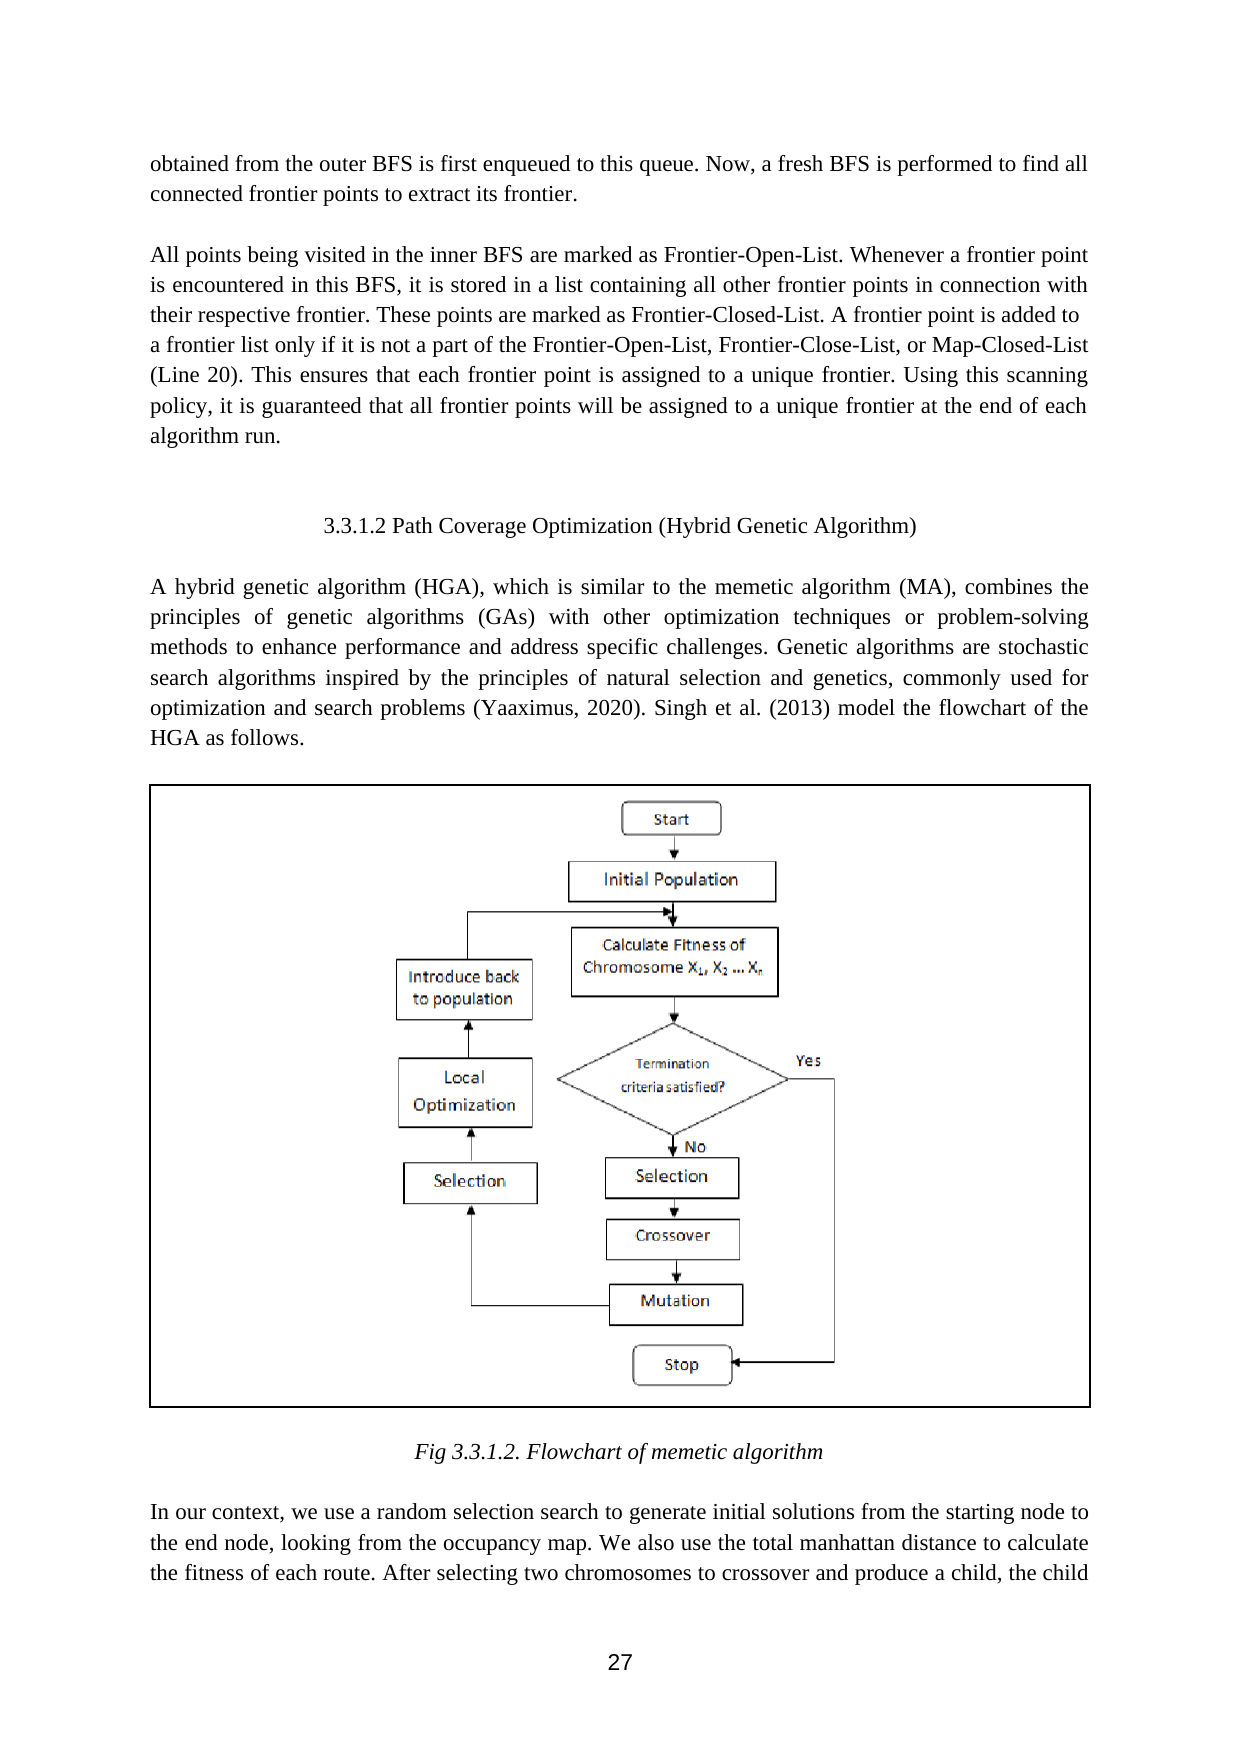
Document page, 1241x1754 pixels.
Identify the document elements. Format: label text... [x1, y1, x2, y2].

text All points being visited in the inner BFS are marked as Frontier-Open-List. Whenever a frontier point is encountered in this BFS, it is stored in a list containing all other frontier points in connection with their respective frontier. These points are marked as Frontier-Closed-List. A frontier point is added to [150, 241, 1090, 327]
subtitle 3.3.1.2 Path Coverage Optimization (Hybrid Genetic Algorithm) [150, 512, 1090, 539]
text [150, 1498, 1090, 1585]
text Fig 3.3.1.2. Flowchart of memetic algorithm [150, 1438, 1090, 1464]
picture [384, 796, 856, 1392]
text a frontier list only if it is not a part of the Frontier-Open-List, Frontier-Close-List, or Map-Closed-List (Line 20). This ensures that each frontier point is assigned to a unique frontier. Using this scanning policy, it is guaranteed that all frontier points will be assigned to a unique frontier at the end of each algorithm run. [150, 331, 1090, 448]
text A hybrid genetic algorithm (HGA), which is similar to the memetic algorithm (MA), combines the principles of genetic algorithms (GAs) with other optimization techniques or problem-solving methods to enhance performance and address specific challenges. Genetic algorithms are stochastic search algorithms inspired by the principles of natural selection and genetics, commonly used for optimization and search problems (Yaaximus, 2020). Singh et al. (2013) model the flowchart of the HGA as follows. [150, 573, 1090, 750]
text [150, 150, 1090, 207]
table_header [151, 786, 1089, 1406]
